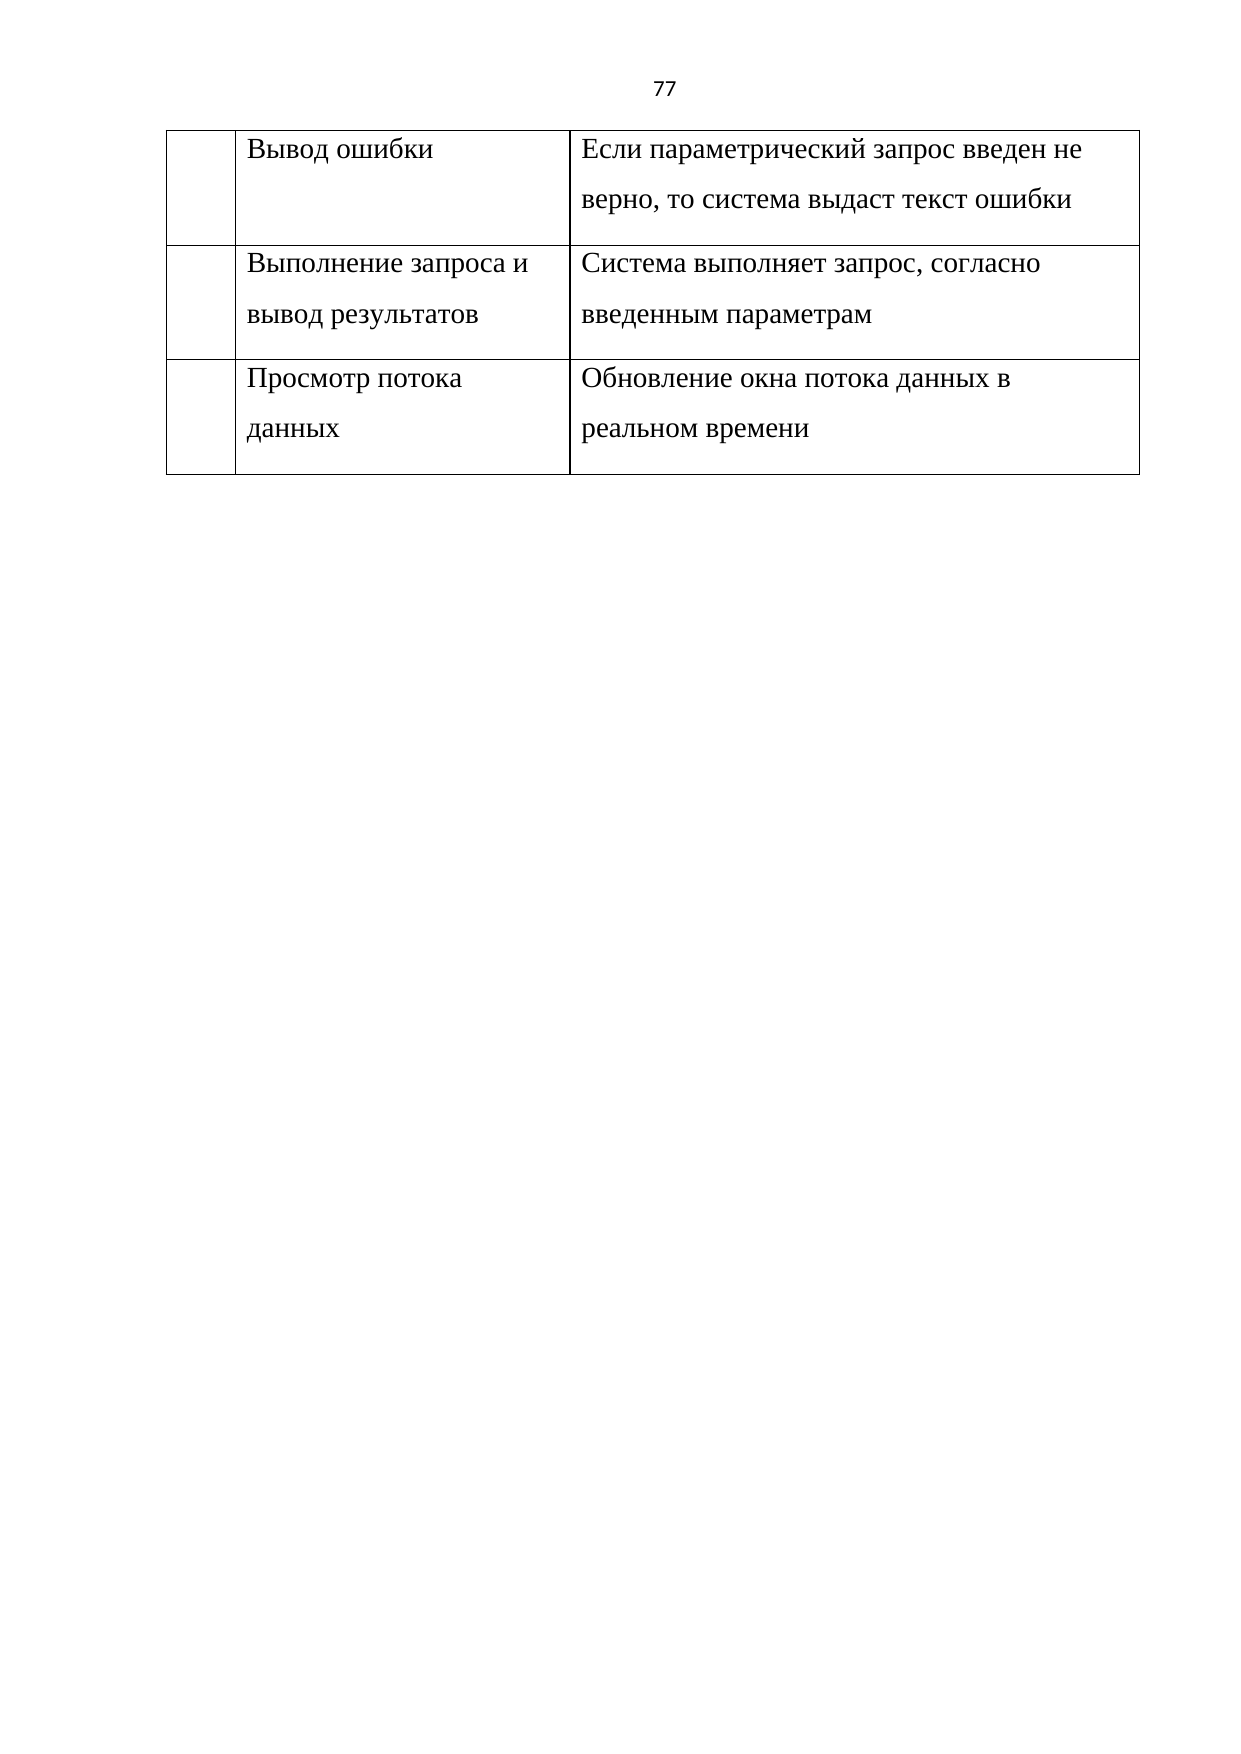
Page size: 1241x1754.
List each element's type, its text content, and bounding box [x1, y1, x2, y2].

table_cell [167, 360, 235, 474]
table_cell [167, 131, 235, 244]
table_cell Обновление окна потока данных в реальном времени [571, 360, 1139, 474]
table_cell Система выполняет запрос, согласно введенным параметрам [571, 246, 1139, 359]
table_cell Вывод ошибки [236, 131, 569, 244]
table_cell Выполнение запроса и вывод результатов [236, 246, 569, 359]
table_cell [167, 246, 235, 359]
table_cell Просмотр потока данных [236, 360, 569, 474]
table_cell Если параметрический запрос введен не верно, то система выдаст текст ошибки [571, 131, 1139, 244]
